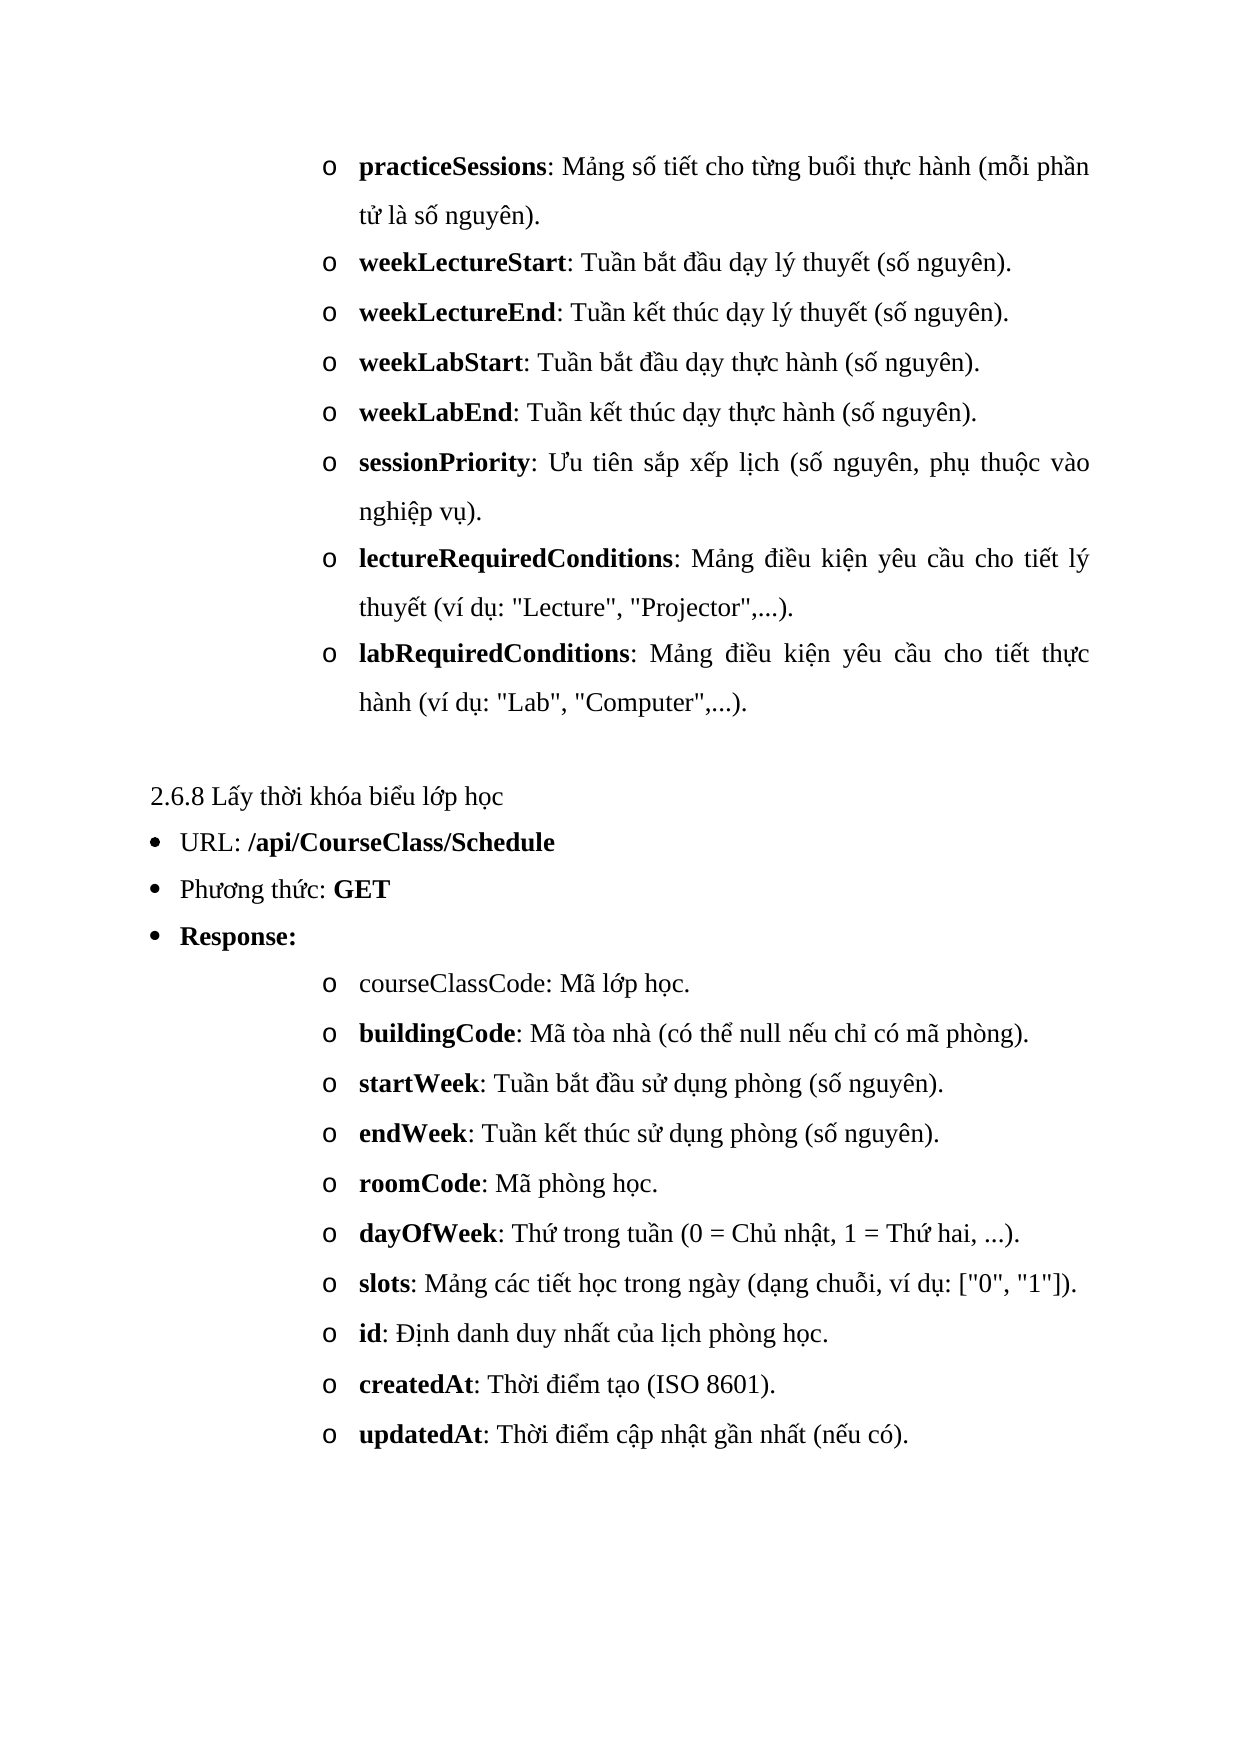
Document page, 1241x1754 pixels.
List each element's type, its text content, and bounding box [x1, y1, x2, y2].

list courseClassCode: Mã lớp học. [321, 967, 1090, 1000]
list weekLectureStart: Tuần bắt đầu dạy lý thuyết (số nguyên). [321, 246, 1090, 279]
list slots: Mảng các tiết học trong ngày (dạng chuỗi, ví dụ: ["0", "1"]). [321, 1267, 1090, 1301]
list buildingCode: Mã tòa nhà (có thể null nếu chỉ có mã phòng). [321, 1017, 1090, 1050]
list roomCode: Mã phòng học. [321, 1167, 1090, 1201]
text Phương thức: GET [150, 873, 1090, 904]
list id: Định danh duy nhất của lịch phòng học. [321, 1318, 1090, 1351]
list weekLabEnd: Tuần kết thúc dạy thực hành (số nguyên). [321, 396, 1090, 429]
list labRequiredConditions: Mảng điều kiện yêu cầu cho tiết thực hành (ví dụ: "Lab", "Computer",...). [321, 637, 1090, 717]
list lectureRequiredConditions: Mảng điều kiện yêu cầu cho tiết lý thuyết (ví dụ: "Lecture", "Projector",...). [321, 542, 1090, 622]
list startWeek: Tuần bắt đầu sử dụng phòng (số nguyên). [321, 1067, 1090, 1101]
list practiceSessions: Mảng số tiết cho từng buổi thực hành (mỗi phần tử là số nguyên). [321, 150, 1090, 230]
text URL: /api/CourseClass/Schedule [150, 826, 1090, 857]
list createdAt: Thời điểm tạo (ISO 8601). [321, 1368, 1090, 1401]
list endWeek: Tuần kết thúc sử dụng phòng (số nguyên). [321, 1117, 1090, 1151]
text Response: [150, 920, 1090, 951]
list weekLabStart: Tuần bắt đầu dạy thực hành (số nguyên). [321, 346, 1090, 379]
list 2.6.8 Lấy thời khóa biểu lớp học [150, 779, 1090, 811]
list updatedAt: Thời điểm cập nhật gần nhất (nếu có). [321, 1418, 1090, 1451]
list sessionPriority: Ưu tiên sắp xếp lịch (số nguyên, phụ thuộc vào nghiệp vụ). [321, 446, 1090, 526]
list dayOfWeek: Thứ trong tuần (0 = Chủ nhật, 1 = Thứ hai, ...). [321, 1217, 1090, 1251]
list weekLectureEnd: Tuần kết thúc dạy lý thuyết (số nguyên). [321, 296, 1090, 329]
